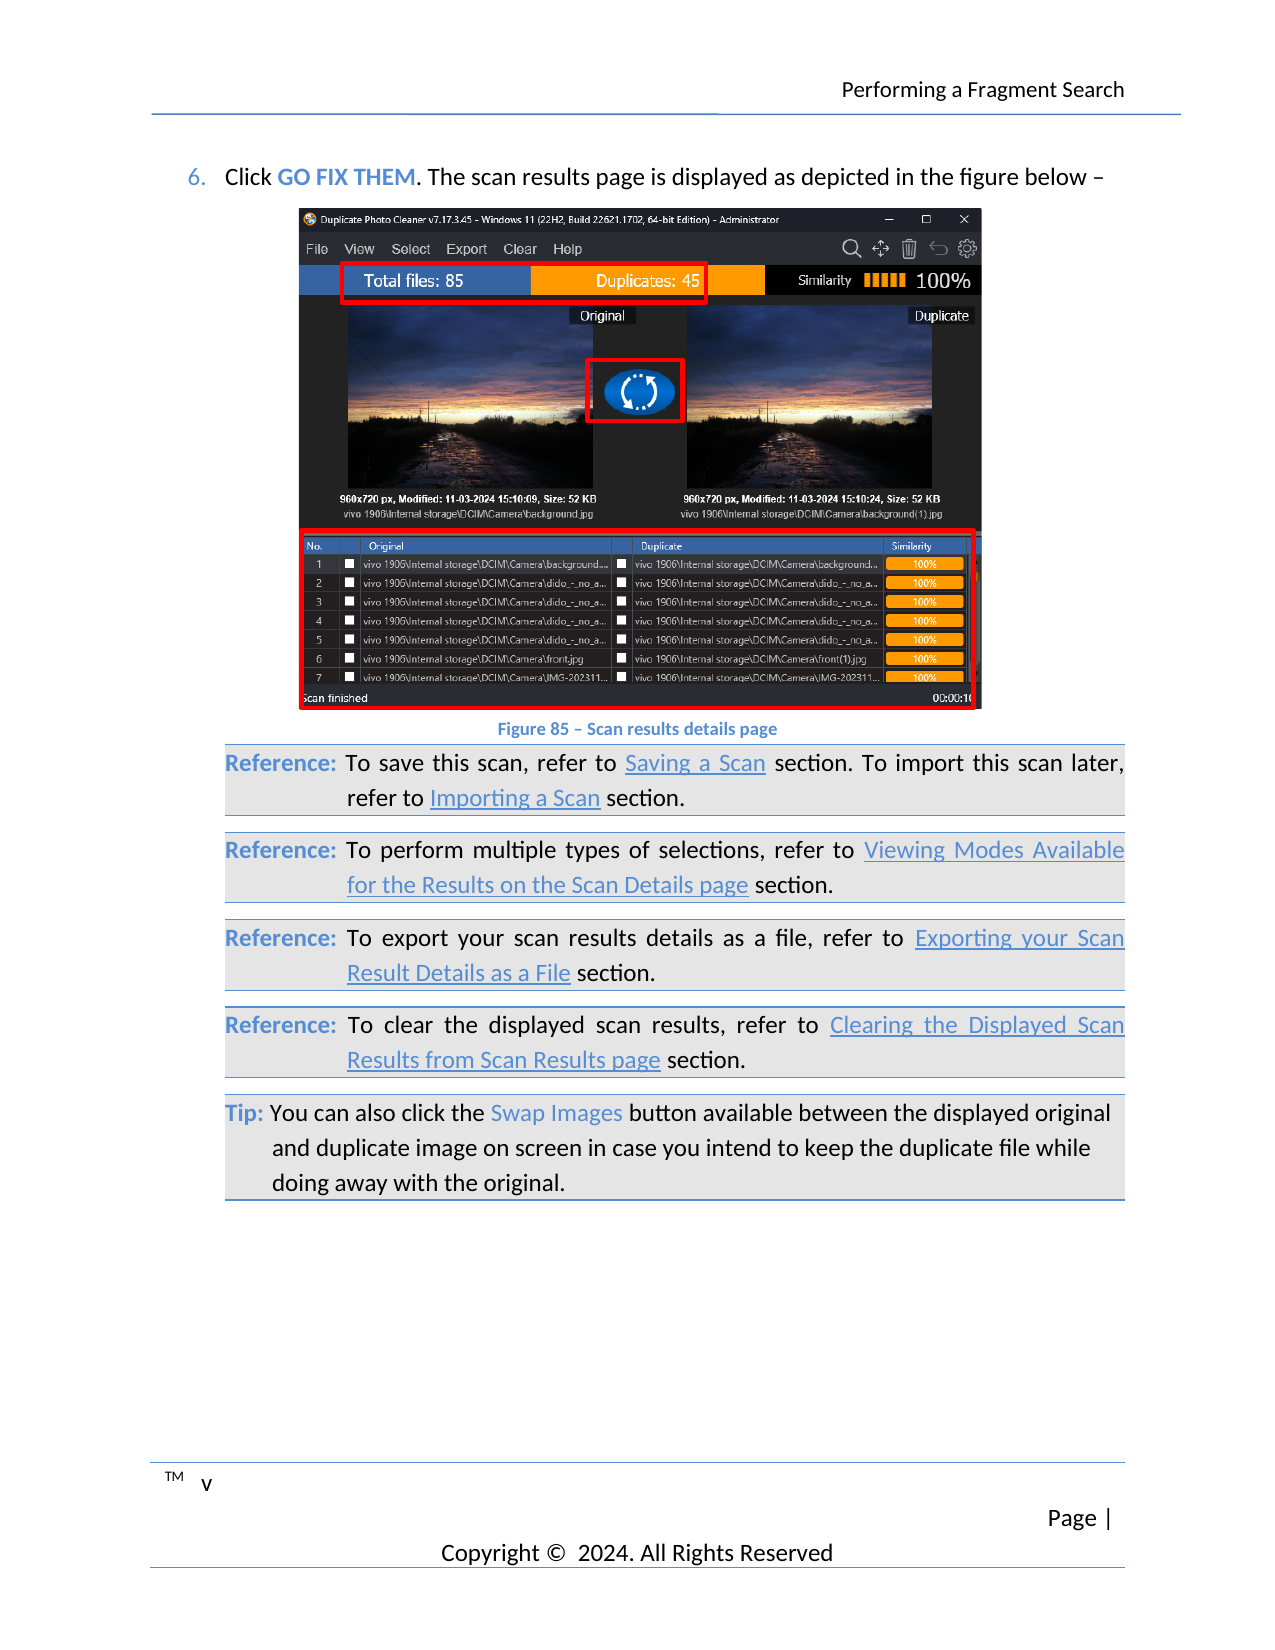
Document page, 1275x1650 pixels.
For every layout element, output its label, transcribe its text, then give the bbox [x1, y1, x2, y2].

picture [298, 208, 982, 709]
text Reference: To export your scan results details as a file, refer to Exporting your Scan Result Details as a File section. [225, 920, 1125, 990]
picture [304, 533, 971, 706]
text Reference: To clear the displayed scan results, refer to Clearing the Displayed Scan Results from Scan Results page section. [225, 1008, 1125, 1077]
text Figure 85 – Scan results details page [150, 717, 1125, 740]
text Reference: To perform multiple types of selections, refer to Viewing Modes Available for the Results on the Scan Details page section. [225, 833, 1125, 902]
text Reference: To save this scan, refer to Saving a Scan section. To import this scan later, refer to Importing a Scan section. [225, 745, 1125, 815]
list Click GO FIX THEM. The scan results page is displayed as depicted in the figure below – [187, 161, 1125, 192]
text Tip: You can also click the Swap Images button available between the displayed original and duplicate image on screen in case you intend to keep the duplicate file while doing away with the original. [225, 1095, 1125, 1199]
